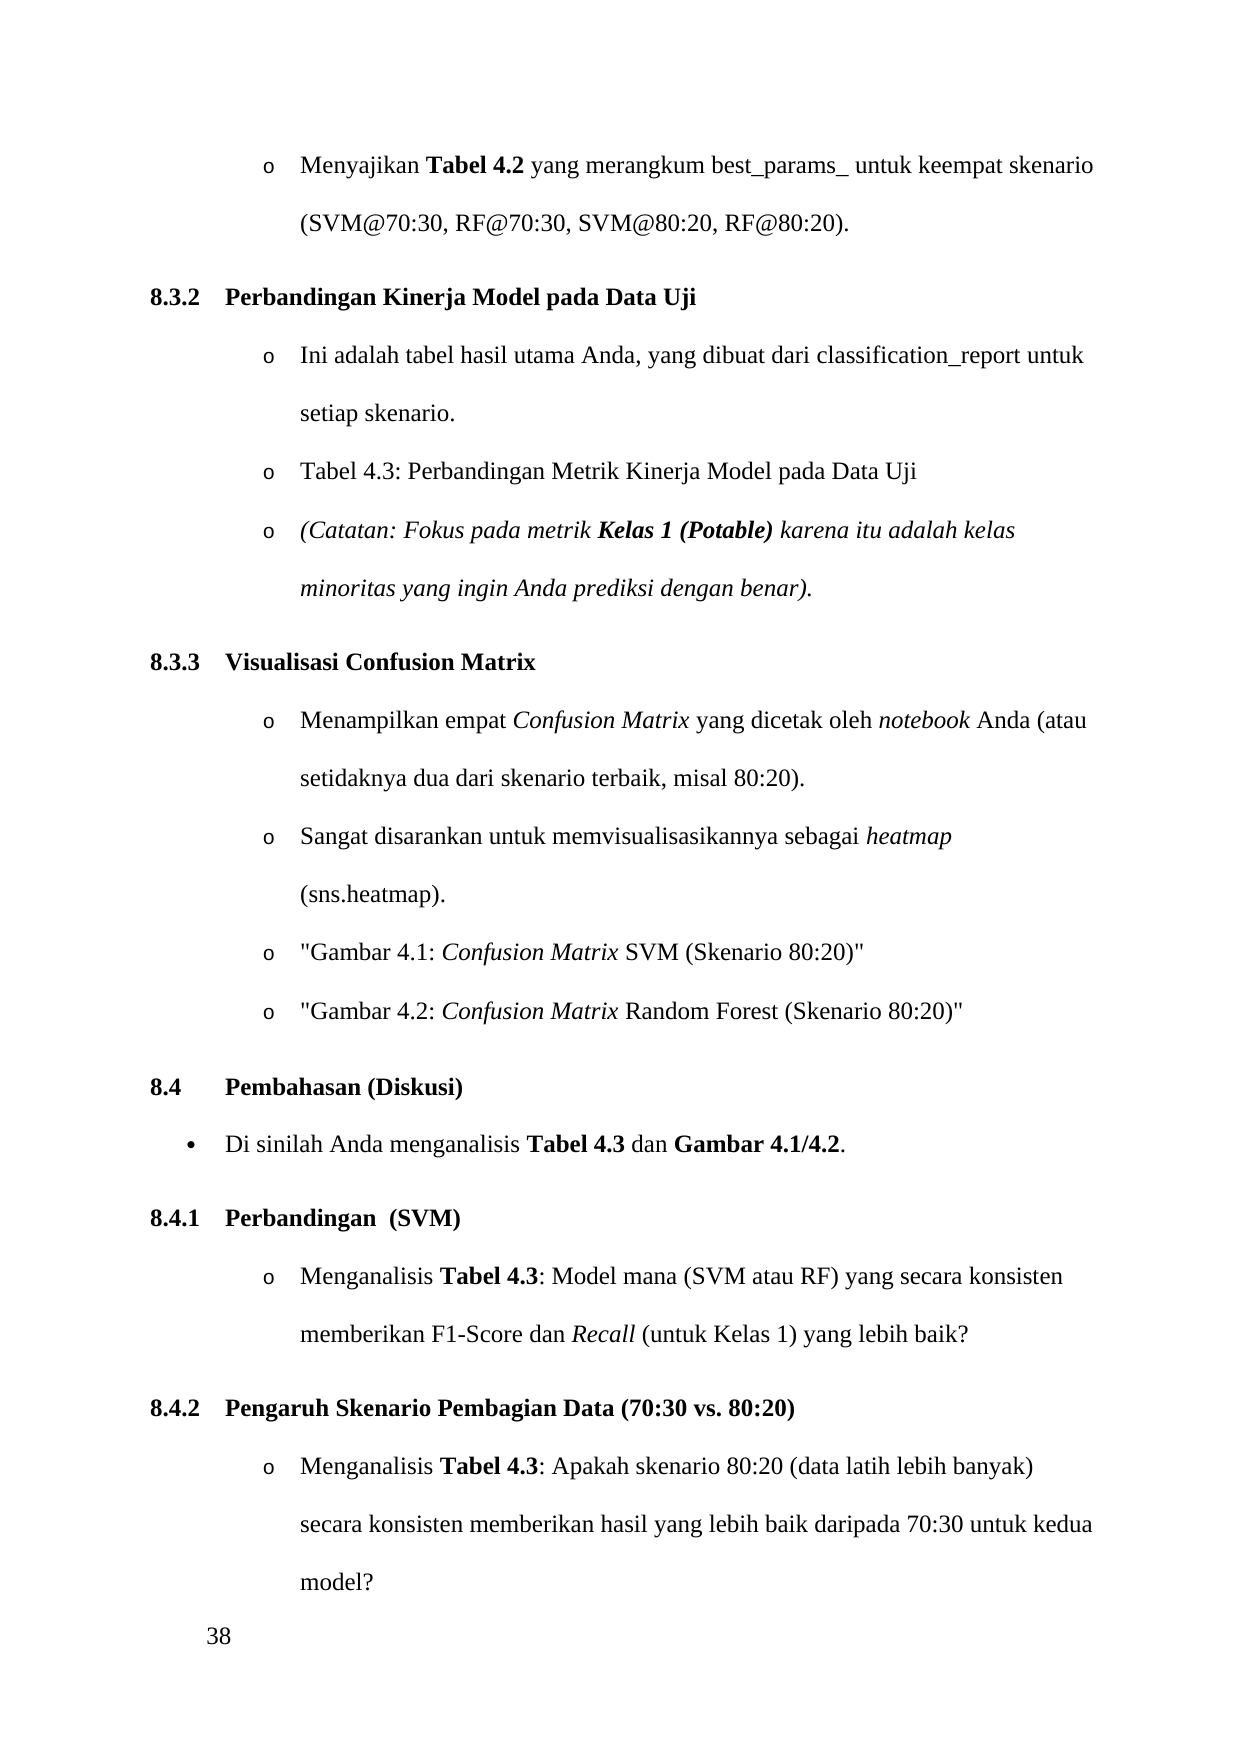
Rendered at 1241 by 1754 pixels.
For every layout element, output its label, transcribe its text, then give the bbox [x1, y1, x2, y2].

list Tabel 4.3: Perbandingan Metrik Kinerja Model pada Data Uji [262, 456, 1096, 485]
subtitle Perbandingan (SVM) [150, 1203, 1096, 1232]
subtitle Pengaruh Skenario Pembagian Data (70:30 vs. 80:20) [150, 1393, 1096, 1422]
list Sangat disarankan untuk memvisualisasikannya sebagai heatmap (sns.heatmap). [262, 821, 1096, 908]
subtitle Pembahasan (Diskusi) [150, 1072, 1096, 1100]
list Di sinilah Anda menganalisis Tabel 4.3 dan Gambar 4.1/4.2. [187, 1129, 1096, 1158]
list "Gambar 4.2: Confusion Matrix Random Forest (Skenario 80:20)" [262, 996, 1096, 1025]
list (Catatan: Fokus pada metrik Kelas 1 (Potable) karena itu adalah kelas minoritas yang ingin Anda prediksi dengan benar). [262, 515, 1096, 602]
list Menampilkan empat Confusion Matrix yang dicetak oleh notebook Anda (atau setidaknya dua dari skenario terbaik, misal 80:20). [262, 705, 1096, 792]
subtitle Perbandingan Kinerja Model pada Data Uji [150, 282, 1096, 311]
list Menganalisis Tabel 4.3: Model mana (SVM atau RF) yang secara konsisten memberikan F1-Score dan Recall (untuk Kelas 1) yang lebih baik? [262, 1261, 1096, 1348]
list Ini adalah tabel hasil utama Anda, yang dibuat dari classification_report untuk setiap skenario. [262, 340, 1096, 427]
list "Gambar 4.1: Confusion Matrix SVM (Skenario 80:20)" [262, 937, 1096, 966]
list Menganalisis Tabel 4.3: Apakah skenario 80:20 (data latih lebih banyak) secara konsisten memberikan hasil yang lebih baik daripada 70:30 untuk kedua model? [262, 1451, 1096, 1595]
list Menyajikan Tabel 4.2 yang merangkum best_params_ untuk keempat skenario (SVM@70:30, RF@70:30, SVM@80:20, RF@80:20). [262, 150, 1096, 237]
subtitle Visualisasi Confusion Matrix [150, 647, 1096, 676]
